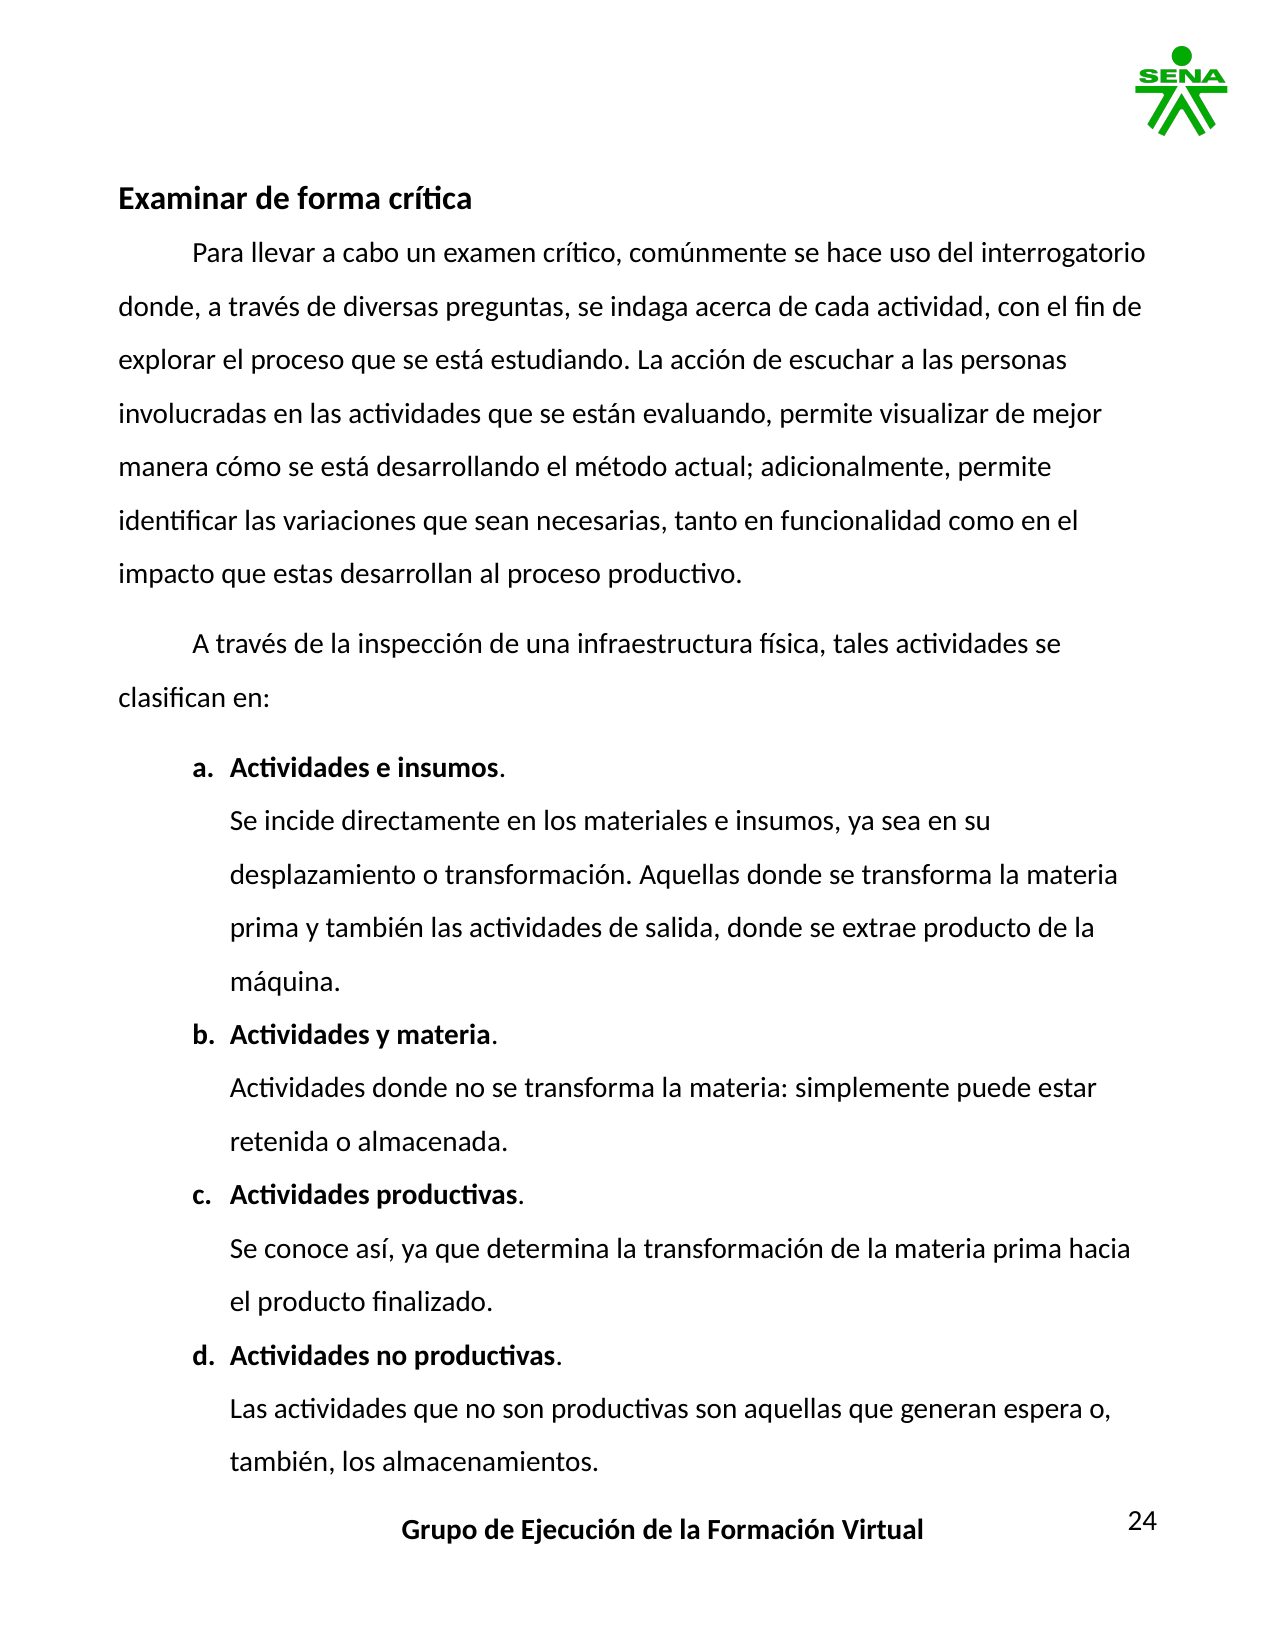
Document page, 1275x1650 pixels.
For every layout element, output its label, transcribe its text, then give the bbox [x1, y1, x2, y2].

text Para llevar a cabo un examen crítico, comúnmente se hace uso del interrogatorio donde, a través de diversas preguntas, se indaga acerca de cada actividad, con el fin de explorar el proceso que se está estudiando. La acción de escuchar a las personas involucradas en las actividades que se están evaluando, permite visualizar de mejor manera cómo se está desarrollando el método actual; adicionalmente, permite identificar las variaciones que sean necesarias, tanto en funcionalidad como en el impacto que estas desarrollan al proceso productivo. [118, 234, 1157, 591]
list Las actividades que no son productivas son aquellas que generan espera o, también, los almacenamientos. [229, 1390, 1157, 1479]
list Actividades productivas. [192, 1176, 1157, 1212]
list Actividades y materia. [192, 1016, 1157, 1052]
list Actividades no productivas. [192, 1337, 1157, 1372]
list Se incide directamente en los materiales e insumos, ya sea en su desplazamiento o transformación. Aquellas donde se transforma la materia prima y también las actividades de salida, donde se extrae producto de la máquina. [229, 802, 1157, 998]
list Se conoce así, ya que determina la transformación de la materia prima hacia el producto finalizado. [229, 1230, 1157, 1319]
subtitle Examinar de forma crítica [118, 177, 1157, 218]
text A través de la inspección de una infraestructura física, tales actividades se clasifican en: [118, 625, 1157, 714]
list Actividades donde no se transforma la materia: simplemente puede estar retenida o almacenada. [229, 1069, 1157, 1158]
list Actividades e insumos. [192, 749, 1157, 784]
picture [1135, 46, 1228, 136]
